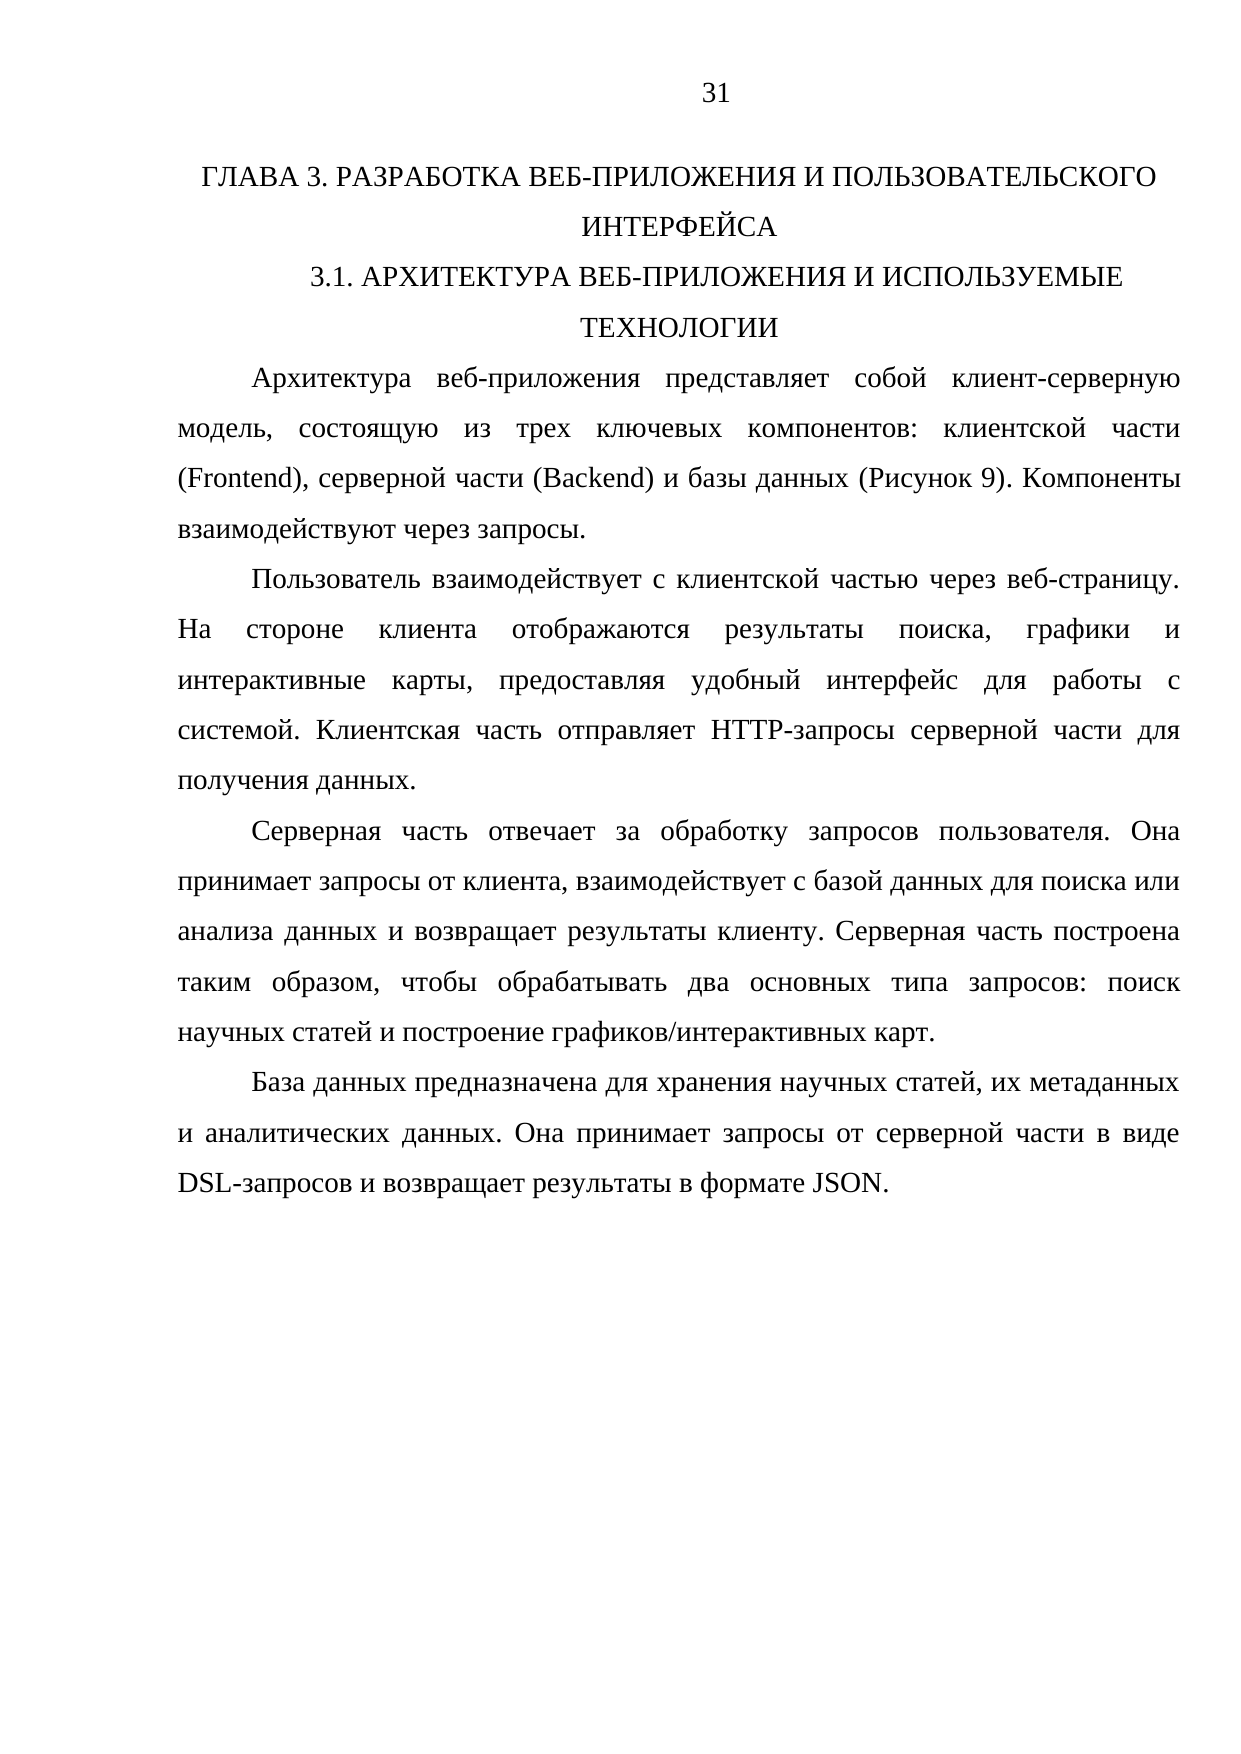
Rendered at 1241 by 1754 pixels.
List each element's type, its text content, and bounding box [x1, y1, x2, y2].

text Архитектура веб-приложения представляет собой клиент-серверную модель, состоящую из трех ключевых компонентов: клиентской части (Frontend), серверной части (Backend) и базы данных (Рисунок 9). Компоненты взаимодействуют через запросы. [177, 360, 1181, 544]
text Серверная часть отвечает за обработку запросов пользователя. Она принимает запросы от клиента, взаимодействует с базой данных для поиска или анализа данных и возвращает результаты клиенту. Серверная часть построена таким образом, чтобы обрабатывать два основных типа запросов: поиск научных статей и построение графиков/интерактивных карт. [177, 813, 1181, 1048]
text Пользователь взаимодействует с клиентской частью через веб-страницу. На стороне клиента отображаются результаты поиска, графики и интерактивные карты, предоставляя удобный интерфейс для работы с системой. Клиентская часть отправляет HTTP-запросы серверной части для получения данных. [177, 561, 1181, 796]
subtitle ГЛАВА 3. РАЗРАБОТКА ВЕБ-ПРИЛОЖЕНИЯ И ПОЛЬЗОВАТЕЛЬСКОГО ИНТЕРФЕЙСА [177, 159, 1181, 243]
subtitle 3.1. Архитектура веб-приложения и используемые технологии [177, 259, 1181, 343]
text База данных предназначена для хранения научных статей, их метаданных и аналитических данных. Она принимает запросы от серверной части в виде DSL-запросов и возвращает результаты в формате JSON. [177, 1064, 1181, 1198]
